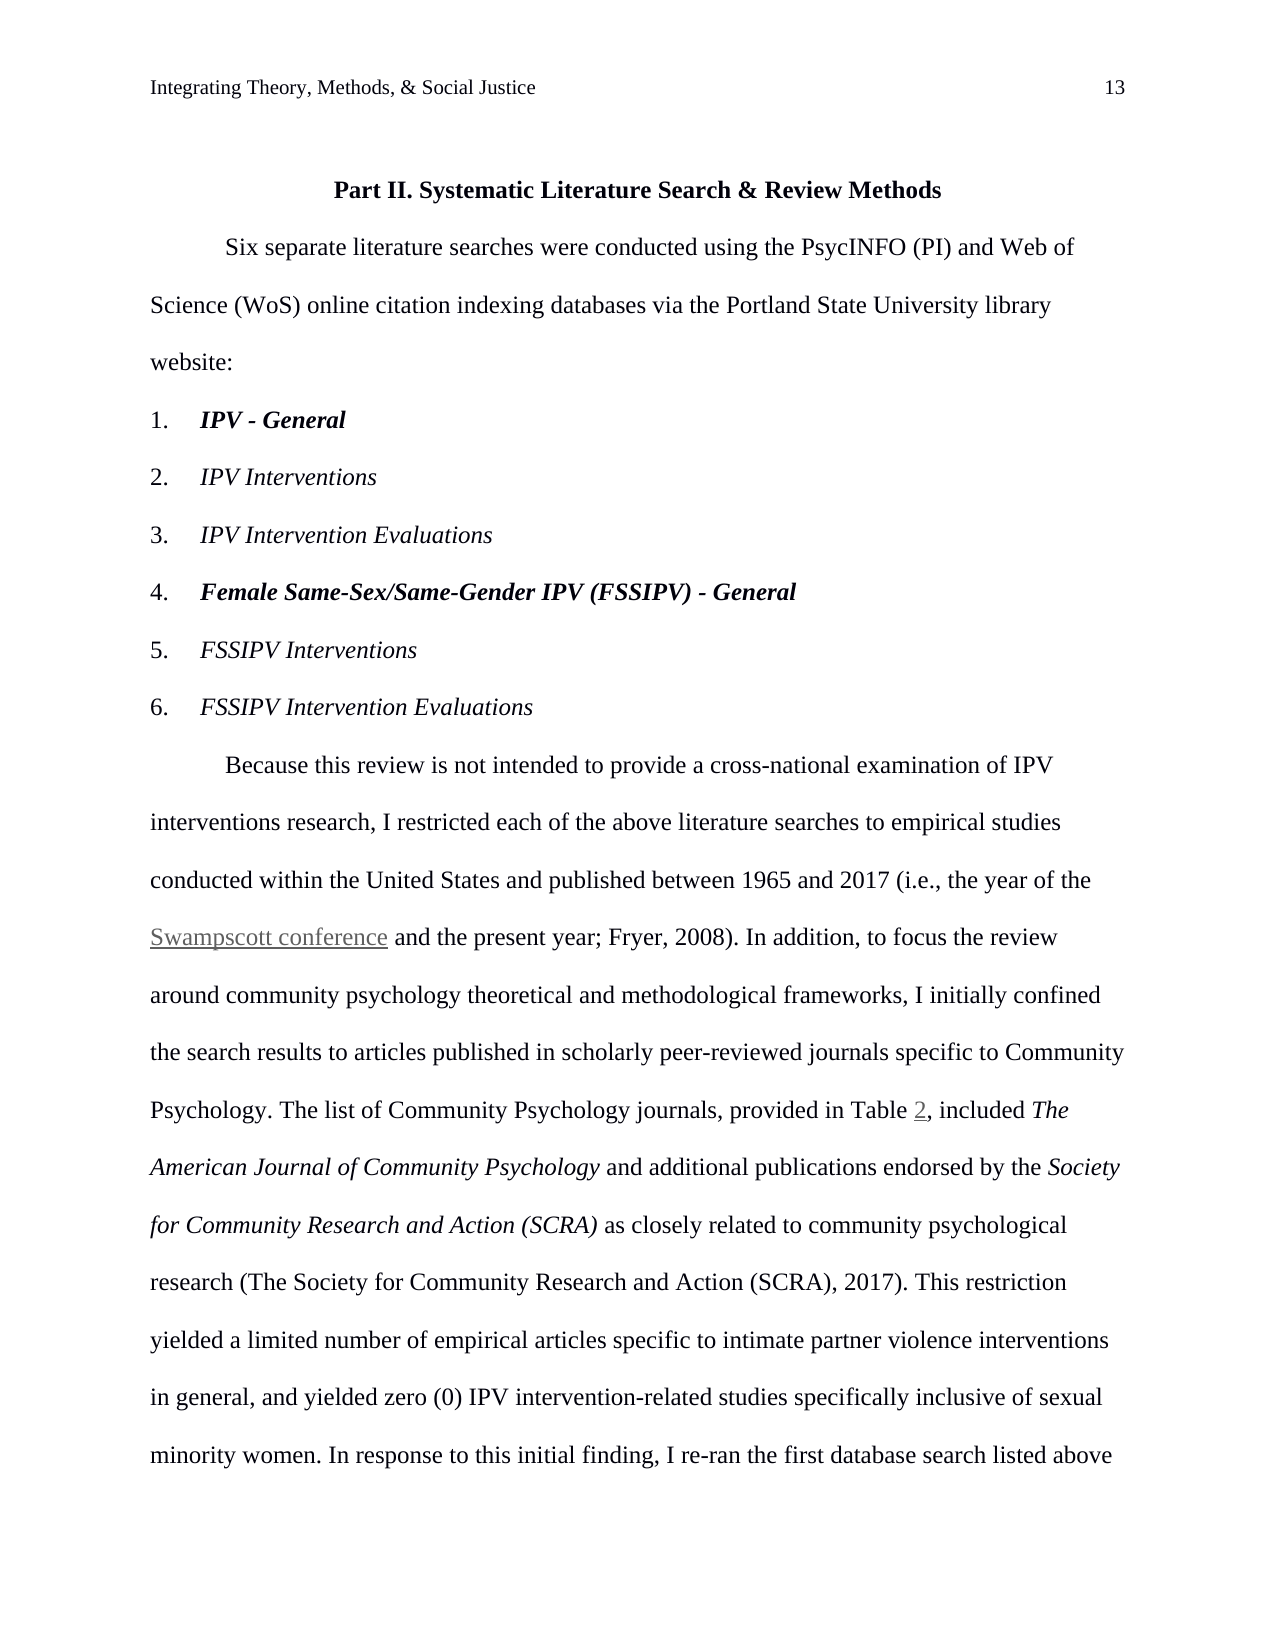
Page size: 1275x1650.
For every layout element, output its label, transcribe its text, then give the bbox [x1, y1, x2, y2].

subtitle Part II. Systematic Literature Search & Review Methods [150, 175, 1125, 204]
list FSSIPV Intervention Evaluations [150, 692, 1125, 721]
list FSSIPV Interventions [150, 635, 1125, 664]
text Six separate literature searches were conducted using the PsycINFO (PI) and Web of Science (WoS) online citation indexing databases via the Portland State University library website: [150, 232, 1125, 376]
list IPV Interventions [150, 462, 1125, 491]
list IPV - General [150, 405, 1125, 434]
list IPV Intervention Evaluations [150, 520, 1125, 549]
list Female Same-Sex/Same-Gender IPV (FSSIPV) - General [150, 577, 1125, 606]
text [150, 750, 1125, 1469]
